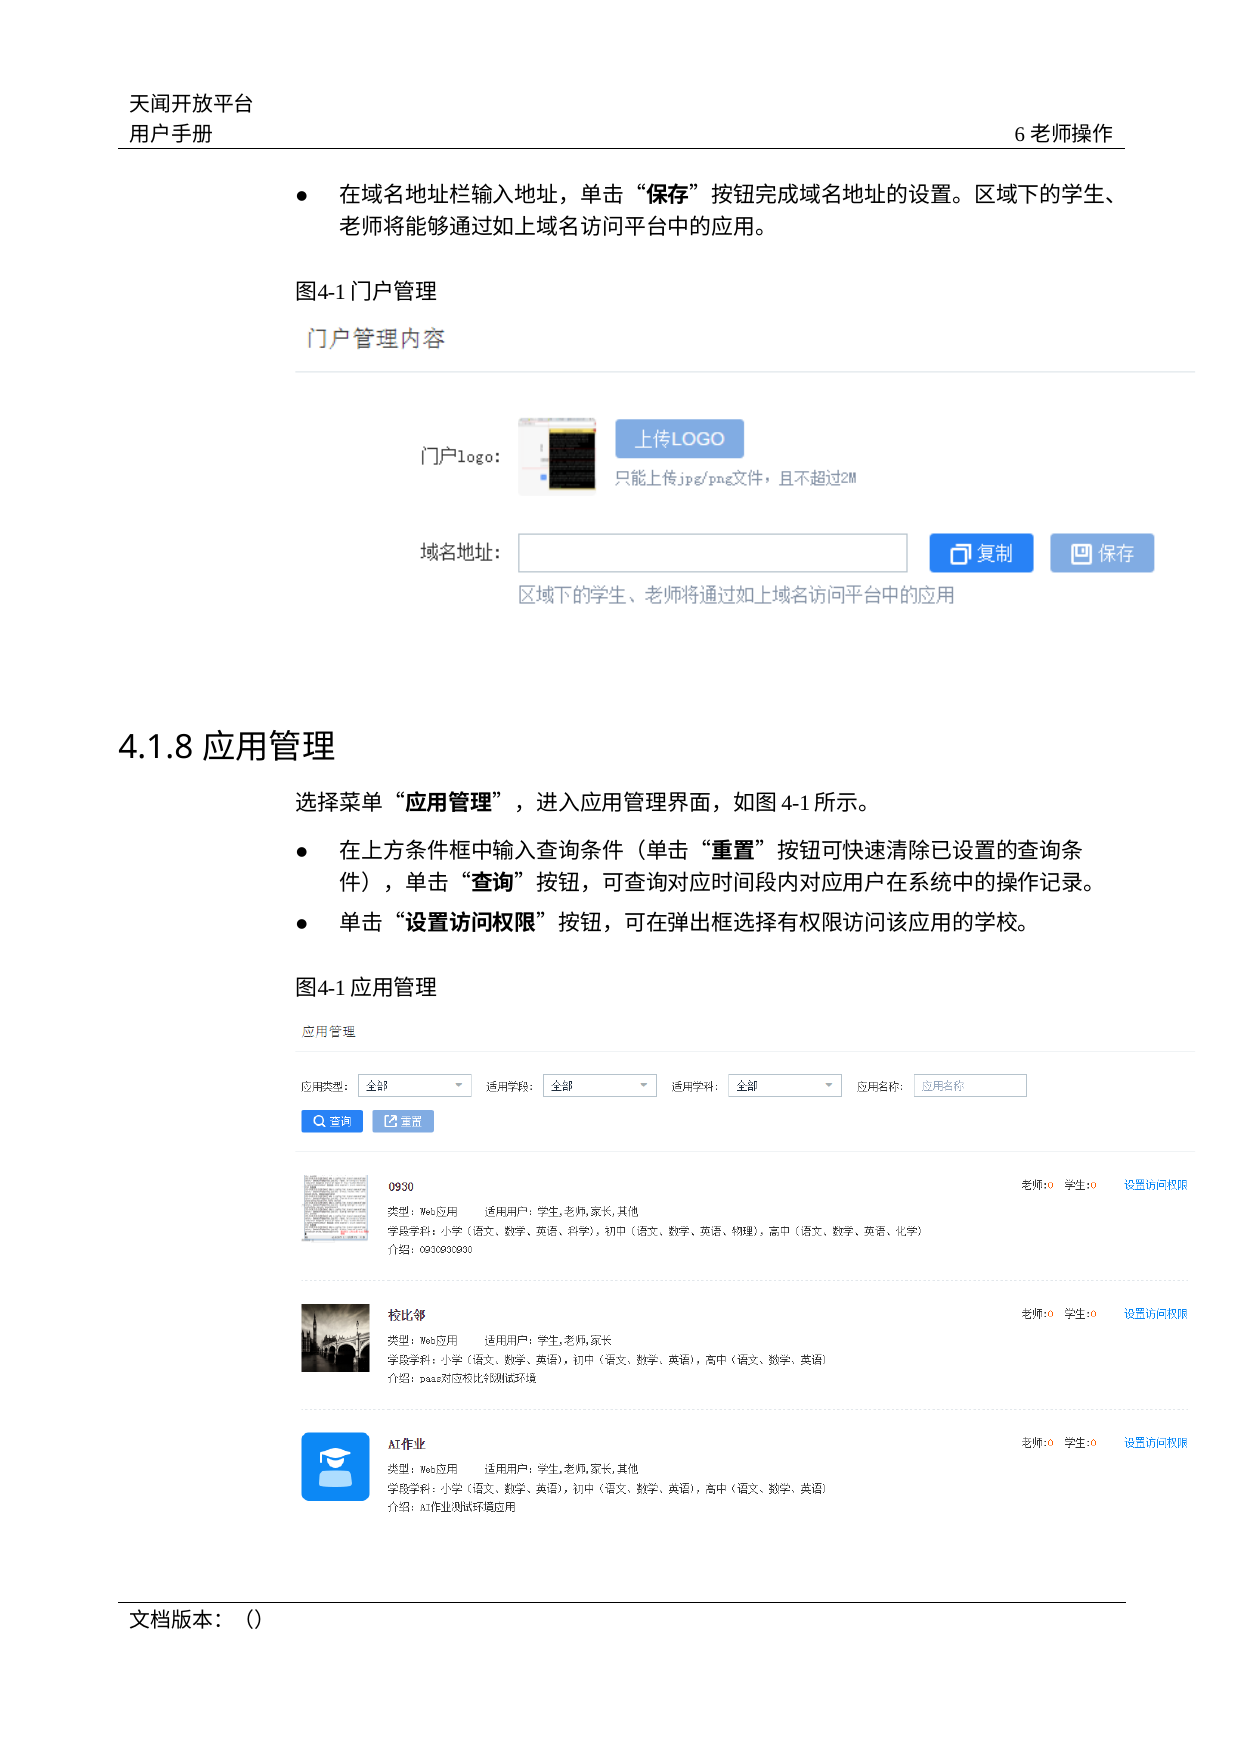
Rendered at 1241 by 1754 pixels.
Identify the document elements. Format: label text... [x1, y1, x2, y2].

list 在域名地址栏输入地址，单击“保存”按钮完成域名地址的设置。区域下的学生、老师将能够通过如上域名访问平台中的应用。 [295, 177, 1122, 241]
subtitle 应用管理 [118, 719, 1122, 768]
list 单击“设置访问权限”按钮，可在弹出框选择有权限访问该应用的学校。 [295, 904, 1122, 936]
text 门户管理 [295, 274, 1122, 306]
list 在上方条件框中输入查询条件（单击“重置”按钮可快速清除已设置的查询条件），单击“查询”按钮，可查询对应时间段内对应用户在系统中的操作记录。 [295, 833, 1122, 896]
picture [295, 1017, 1196, 1520]
text 应用管理 [295, 969, 1122, 1001]
picture [295, 322, 1196, 657]
text 选择菜单“应用管理”，进入应用管理界面，如图4-9所示。 [295, 784, 1122, 816]
